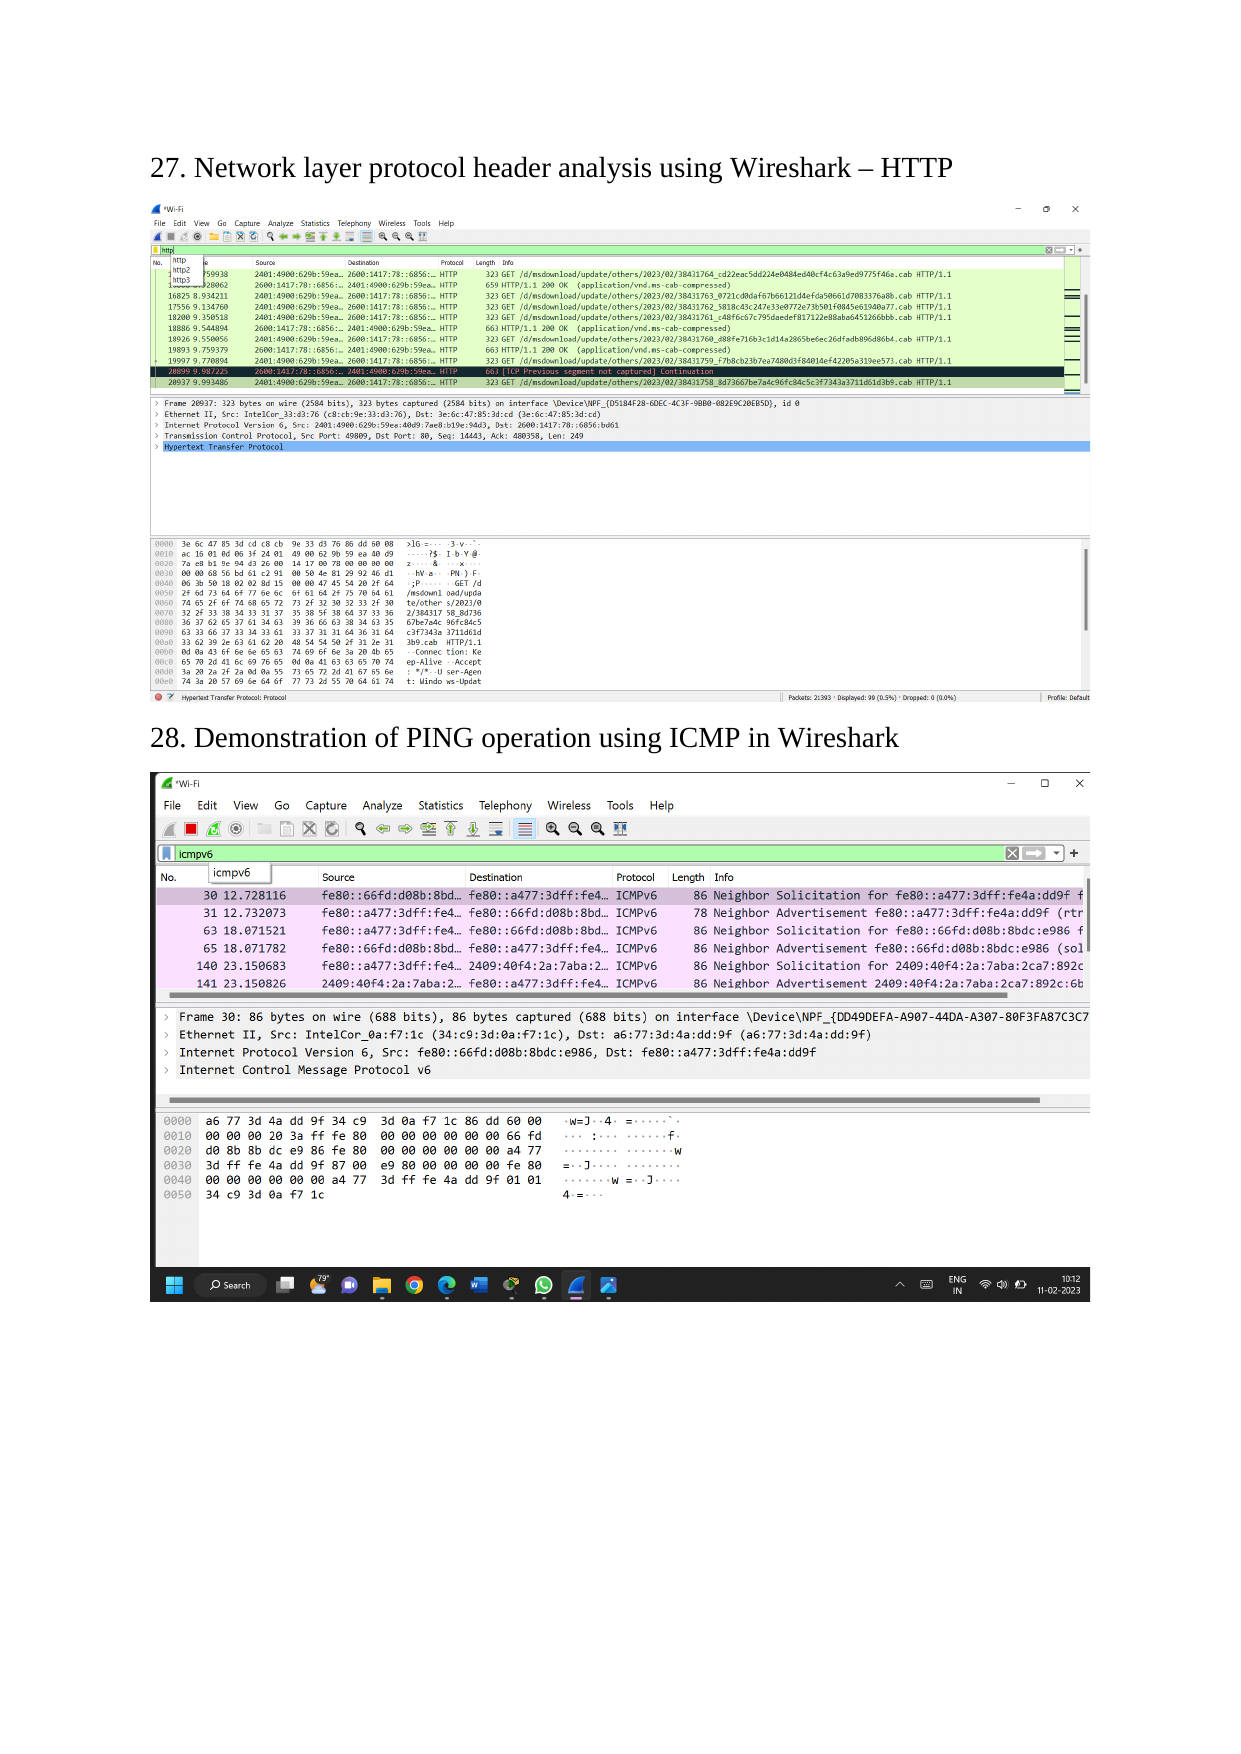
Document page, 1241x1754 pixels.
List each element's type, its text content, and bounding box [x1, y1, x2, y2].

picture [150, 772, 1091, 1302]
text 28. Demonstration of PING operation using ICMP in Wireshark [150, 720, 1090, 754]
text 27. Network layer protocol header analysis using Wireshark – HTTP [150, 150, 1090, 183]
picture [150, 202, 1091, 702]
